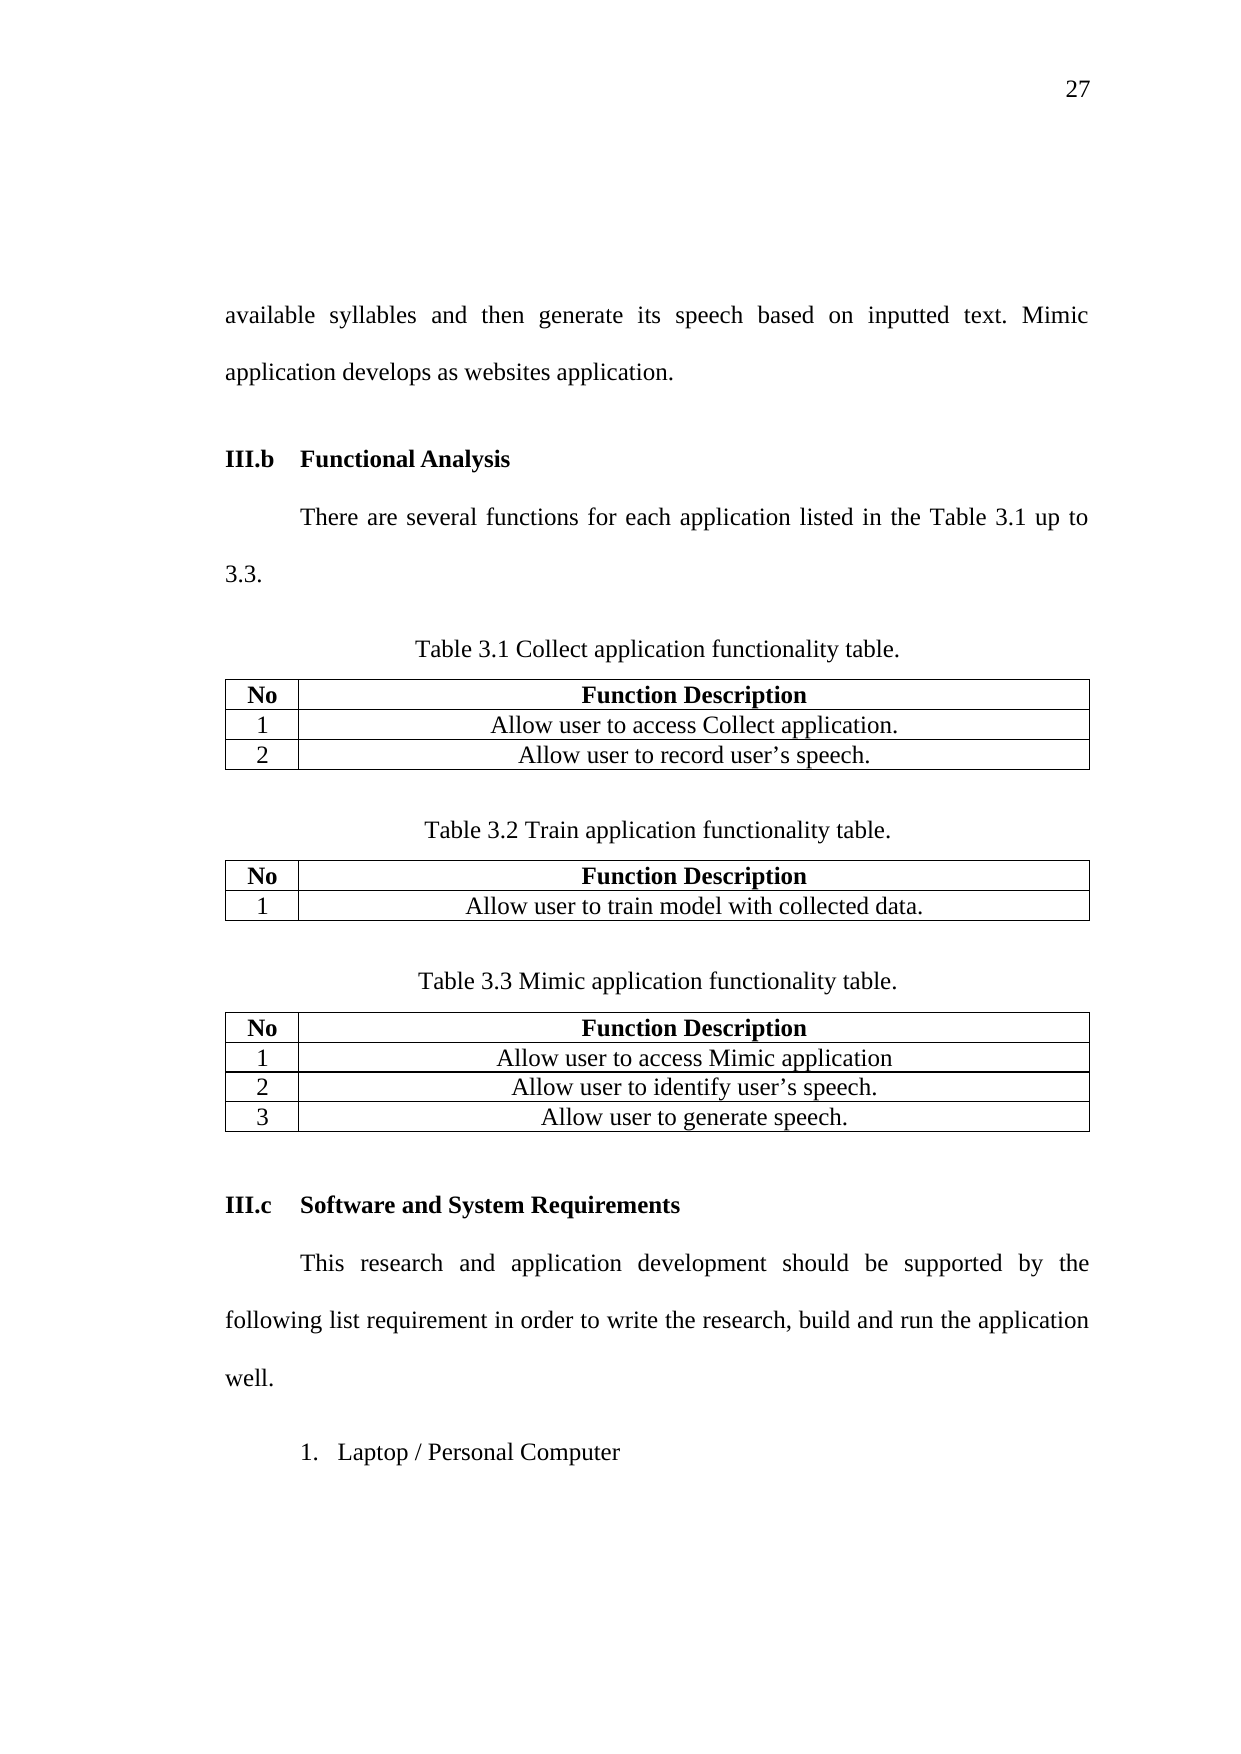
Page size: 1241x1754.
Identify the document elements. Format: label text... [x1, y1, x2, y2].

table_cell 2 [226, 1073, 298, 1101]
list Laptop / Personal Computer [300, 1437, 1090, 1466]
table_cell Allow user to access Mimic application [299, 1043, 1089, 1071]
table_cell 2 [226, 740, 298, 768]
text Table 3.3 Mimic application functionality table. [225, 966, 1090, 995]
table_header Function Description [299, 861, 1089, 890]
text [225, 300, 1090, 386]
subtitle Software and System Requirements [225, 1190, 1090, 1219]
table_header No [226, 680, 298, 709]
text This research and application development should be supported by the following list requirement in order to write the research, build and run the application well. [225, 1248, 1090, 1392]
table_cell Allow user to access Collect application. [299, 710, 1089, 739]
table_cell 3 [226, 1102, 298, 1131]
table_cell Allow user to record user’s speech. [299, 740, 1089, 768]
table_cell 1 [226, 1043, 298, 1071]
text Table 3.1 Collect application functionality table. [225, 634, 1090, 662]
table_cell 1 [226, 710, 298, 739]
table_cell Allow user to identify user’s speech. [299, 1073, 1089, 1101]
table_header Function Description [299, 1013, 1089, 1042]
table_header No [226, 861, 298, 890]
table_header No [226, 1013, 298, 1042]
table_cell 1 [226, 891, 298, 920]
text Table 3.2 Train application functionality table. [225, 815, 1090, 844]
subtitle Functional Analysis [225, 444, 1090, 473]
table_cell Allow user to train model with collected data. [299, 891, 1089, 920]
text There are several functions for each application listed in the Table 3.1 up to 3.3. [225, 502, 1090, 588]
table_header Function Description [299, 680, 1089, 709]
table_cell Allow user to generate speech. [299, 1102, 1089, 1131]
